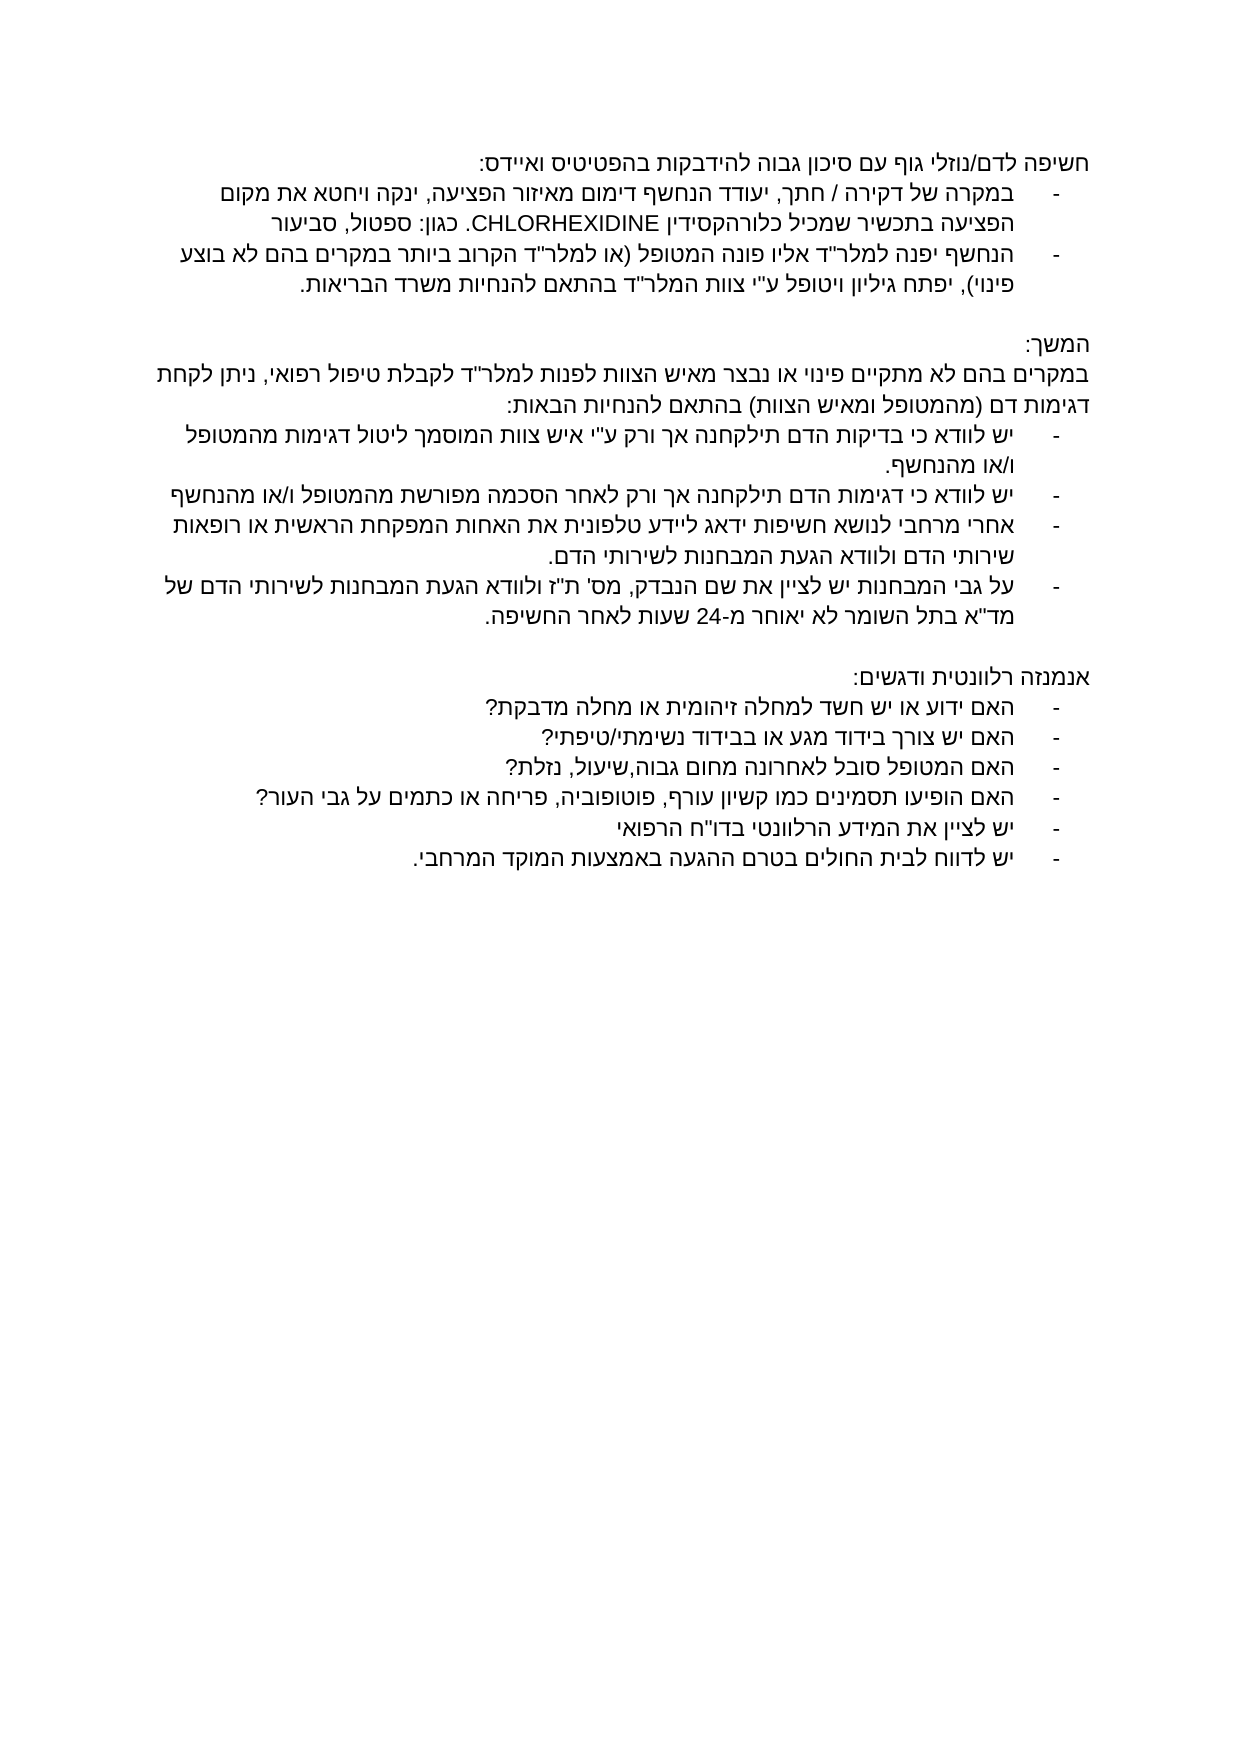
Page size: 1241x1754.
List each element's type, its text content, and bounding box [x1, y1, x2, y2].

list במקרה של דקירה / חתך, יעודד הנחשף דימום מאיזור הפציעה, ינקה ויחטא את מקום הפציעה בתכשיר שמכיל כלורהקסידין CHLORHEXIDINE. כגון: ספטול, סביעור [150, 180, 1053, 237]
list הנחשף יפנה למלר"ד אליו פונה המטופל (או למלר"ד הקרוב ביותר במקרים בהם לא בוצע פינוי), יפתח גיליון ויטופל ע"י צוות המלר"ד בהתאם להנחיות משרד הבריאות. [150, 241, 1053, 297]
list האם הופיעו תסמינים כמו קשיון עורף, פוטופוביה, פריחה או כתמים על גבי העור? [150, 784, 1053, 811]
list יש לוודא כי בדיקות הדם תילקחנה אך ורק ע"י איש צוות המוסמך ליטול דגימות מהמטופל ו/או מהנחשף. [150, 422, 1053, 478]
list האם המטופל סובל לאחרונה מחום גבוה,שיעול, נזלת? [150, 754, 1053, 781]
text במקרים בהם לא מתקיים פינוי או נבצר מאיש הצוות לפנות למלר"ד לקבלת טיפול רפואי, ניתן לקחת דגימות דם (מהמטופל ומאיש הצוות) בהתאם להנחיות הבאות: [150, 361, 1090, 418]
text המשך: [150, 331, 1090, 358]
list יש לוודא כי דגימות הדם תילקחנה אך ורק לאחר הסכמה מפורשת מהמטופל ו/או מהנחשף [150, 482, 1053, 509]
list האם ידוע או יש חשד למחלה זיהומית או מחלה מדבקת? [150, 694, 1053, 720]
list על גבי המבחנות יש לציין את שם הנבדק, מס' ת"ז ולוודא הגעת המבחנות לשירותי הדם של מד"א בתל השומר לא יאוחר מ-24 שעות לאחר החשיפה. [150, 573, 1053, 629]
list אחרי מרחבי לנושא חשיפות ידאג ליידע טלפונית את האחות המפקחת הראשית או רופאות שירותי הדם ולוודא הגעת המבחנות לשירותי הדם. [150, 512, 1053, 569]
list האם יש צורך בידוד מגע או בבידוד נשימתי/טיפתי? [150, 724, 1053, 750]
text אנמנזה רלוונטית ודגשים: [150, 663, 1090, 690]
text חשיפה לדם/נוזלי גוף עם סיכון גבוה להידבקות בהפטיטיס ואיידס: [150, 150, 1090, 176]
list יש לציין את המידע הרלוונטי בדו"ח הרפואי [150, 814, 1053, 841]
list יש לדווח לבית החולים בטרם ההגעה באמצעות המוקד המרחבי. [150, 845, 1053, 871]
